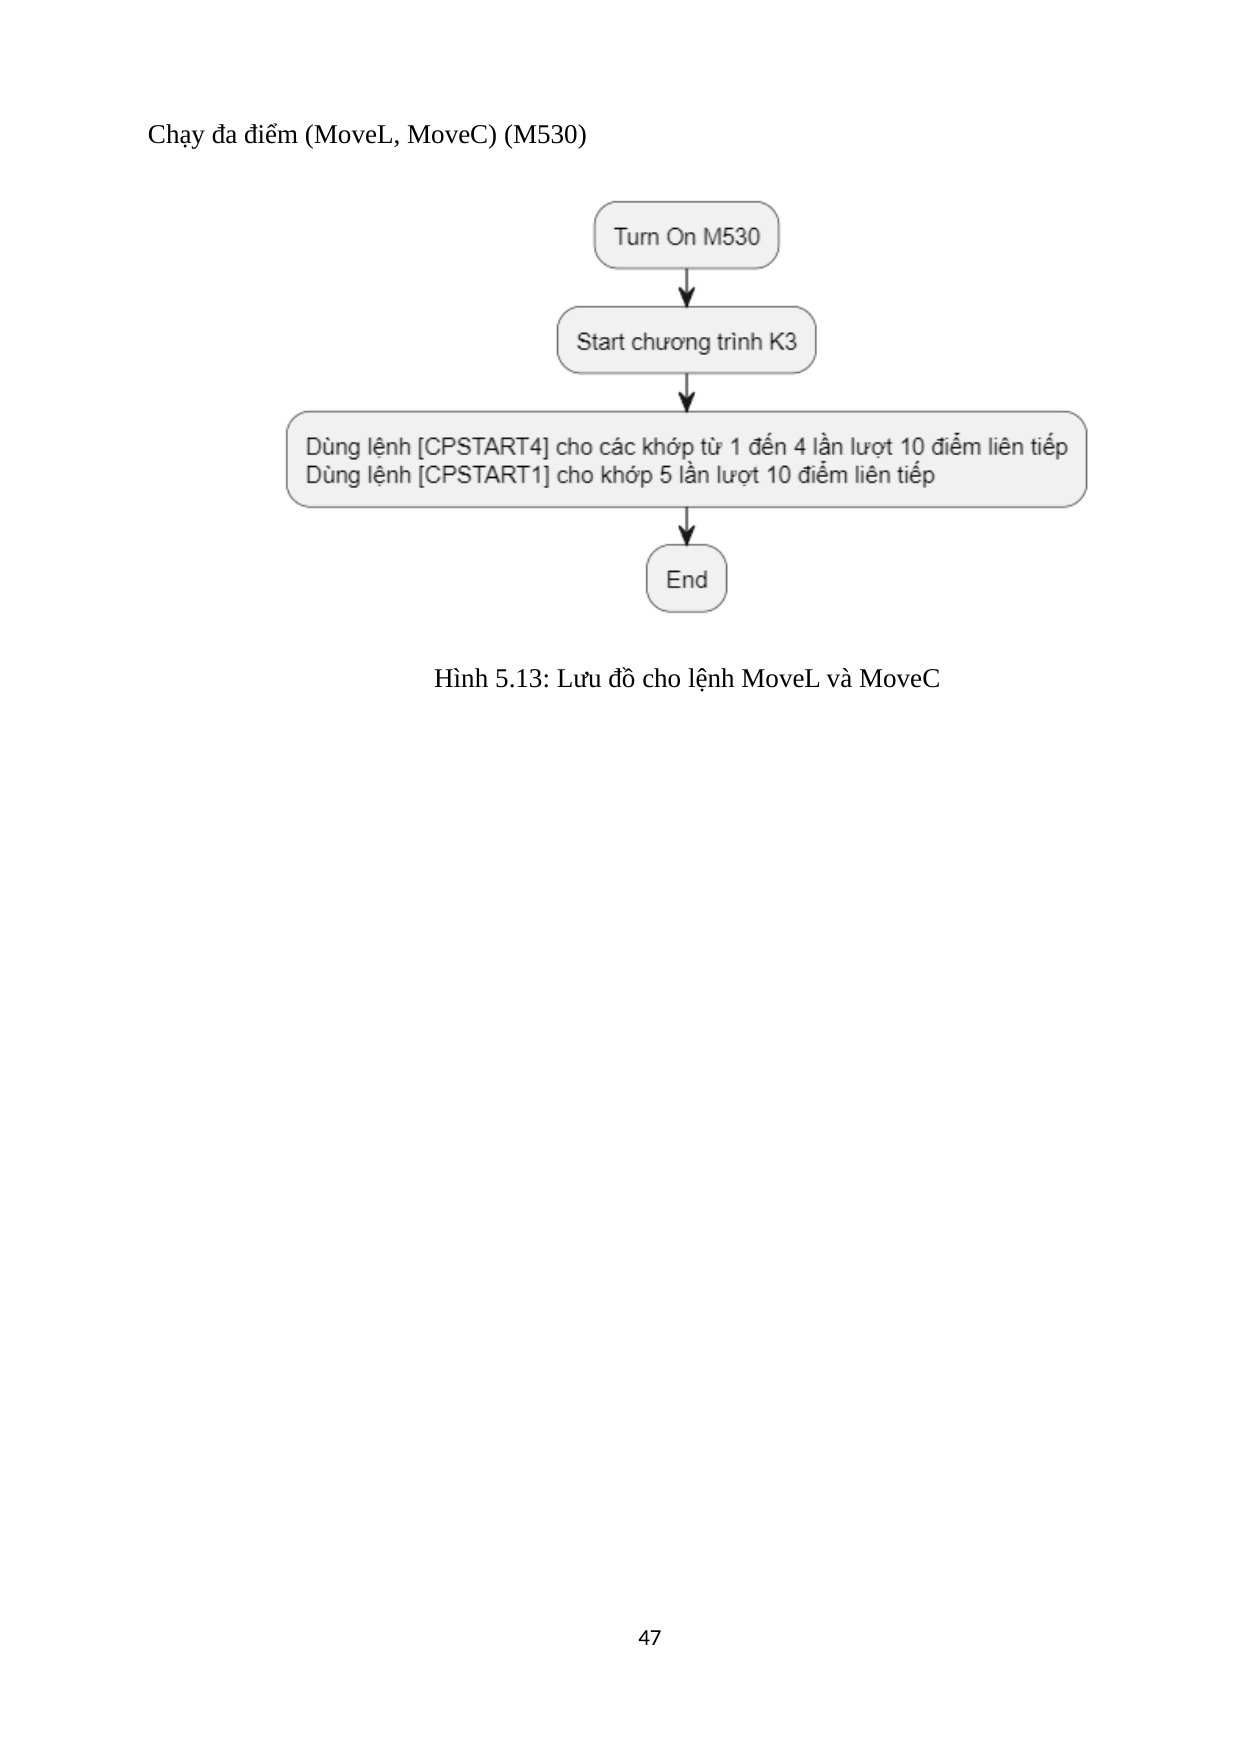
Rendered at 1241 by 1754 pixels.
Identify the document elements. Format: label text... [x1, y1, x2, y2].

text Hình 5.13: Lưu đồ cho lệnh MoveL và MoveC [223, 662, 1152, 693]
picture [266, 181, 1108, 632]
text Chạy đa điểm (MoveL, MoveC) (M530) [148, 118, 1152, 149]
